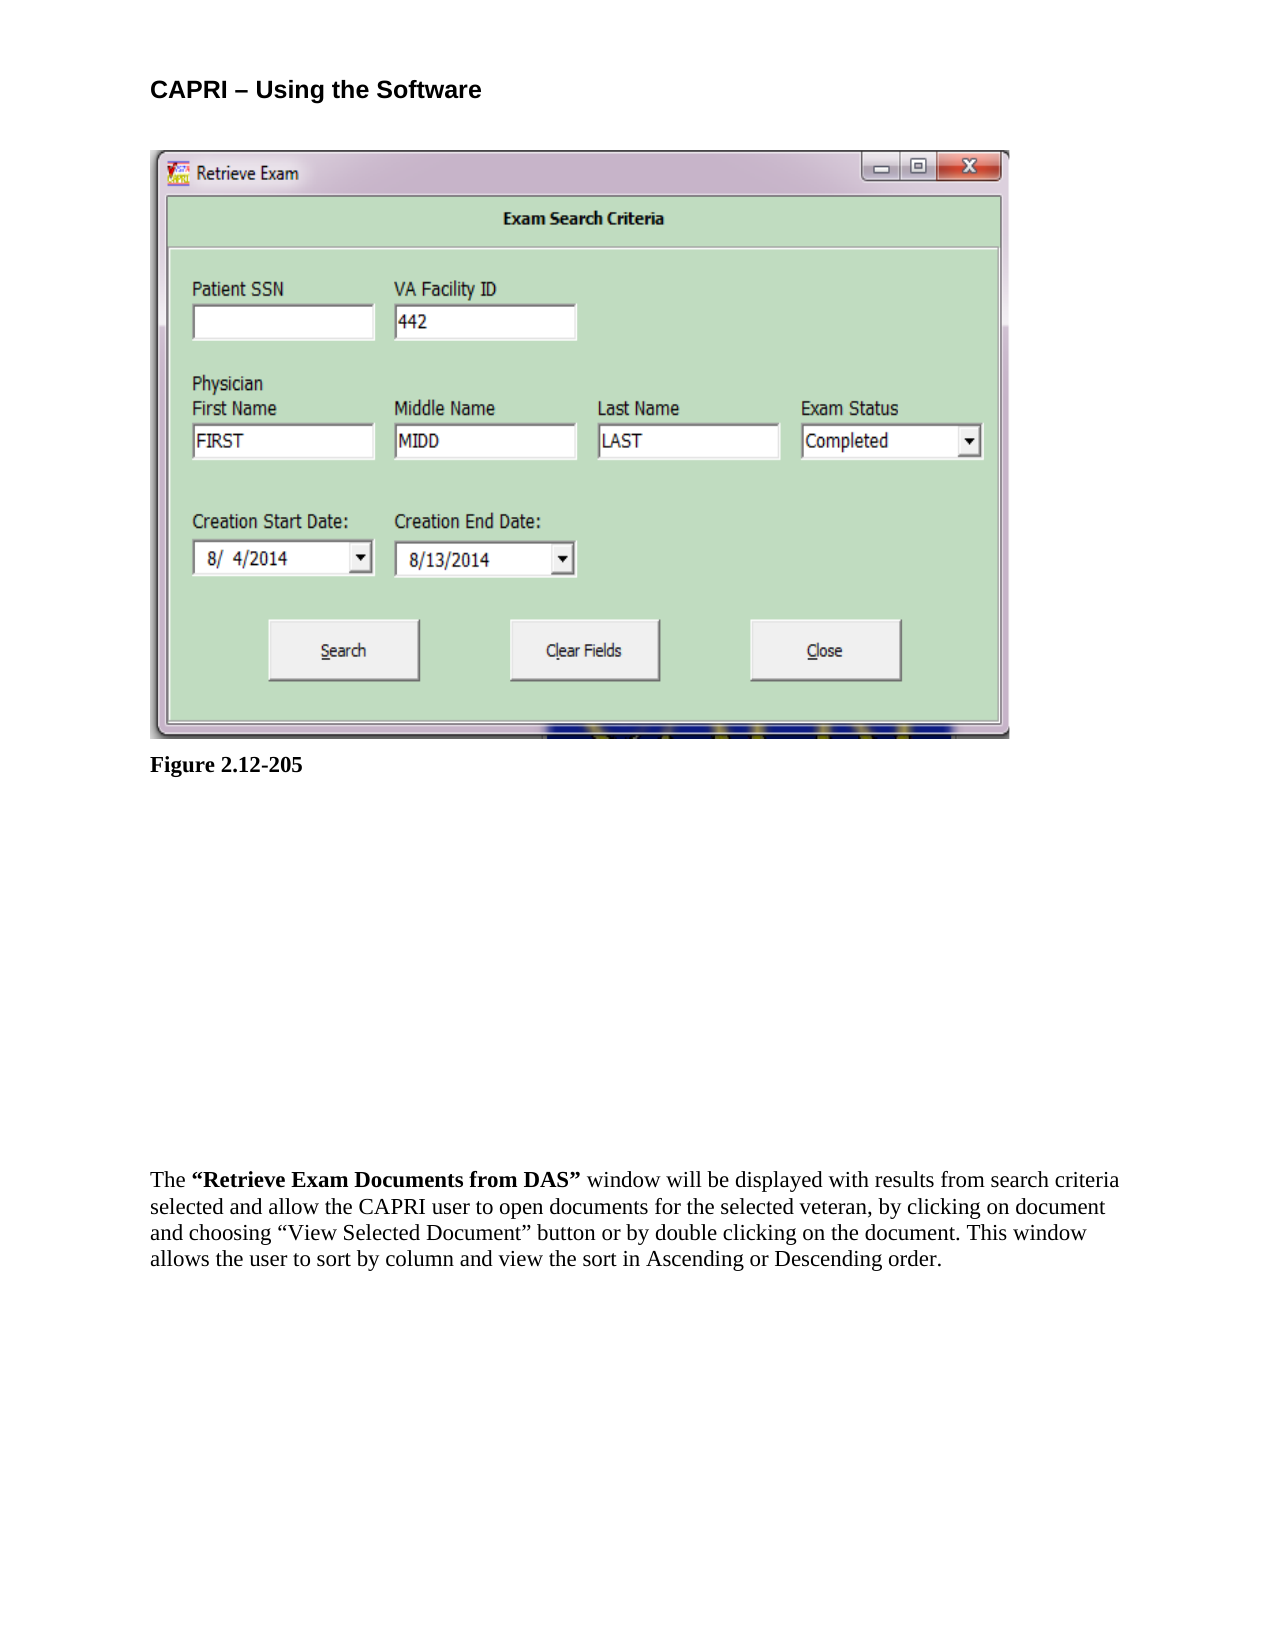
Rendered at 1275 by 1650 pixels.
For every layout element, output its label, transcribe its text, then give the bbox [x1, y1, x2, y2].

text The “Retrieve Exam Documents from DAS” window will be displayed with results from search criteria selected and allow the CAPRI user to open documents for the selected veteran, by clicking on document and choosing “View Selected Document” button or by double clicking on the document. This window allows the user to sort by column and view the sort in Ascending or Descending order. [150, 1166, 1125, 1272]
picture [150, 150, 1010, 739]
